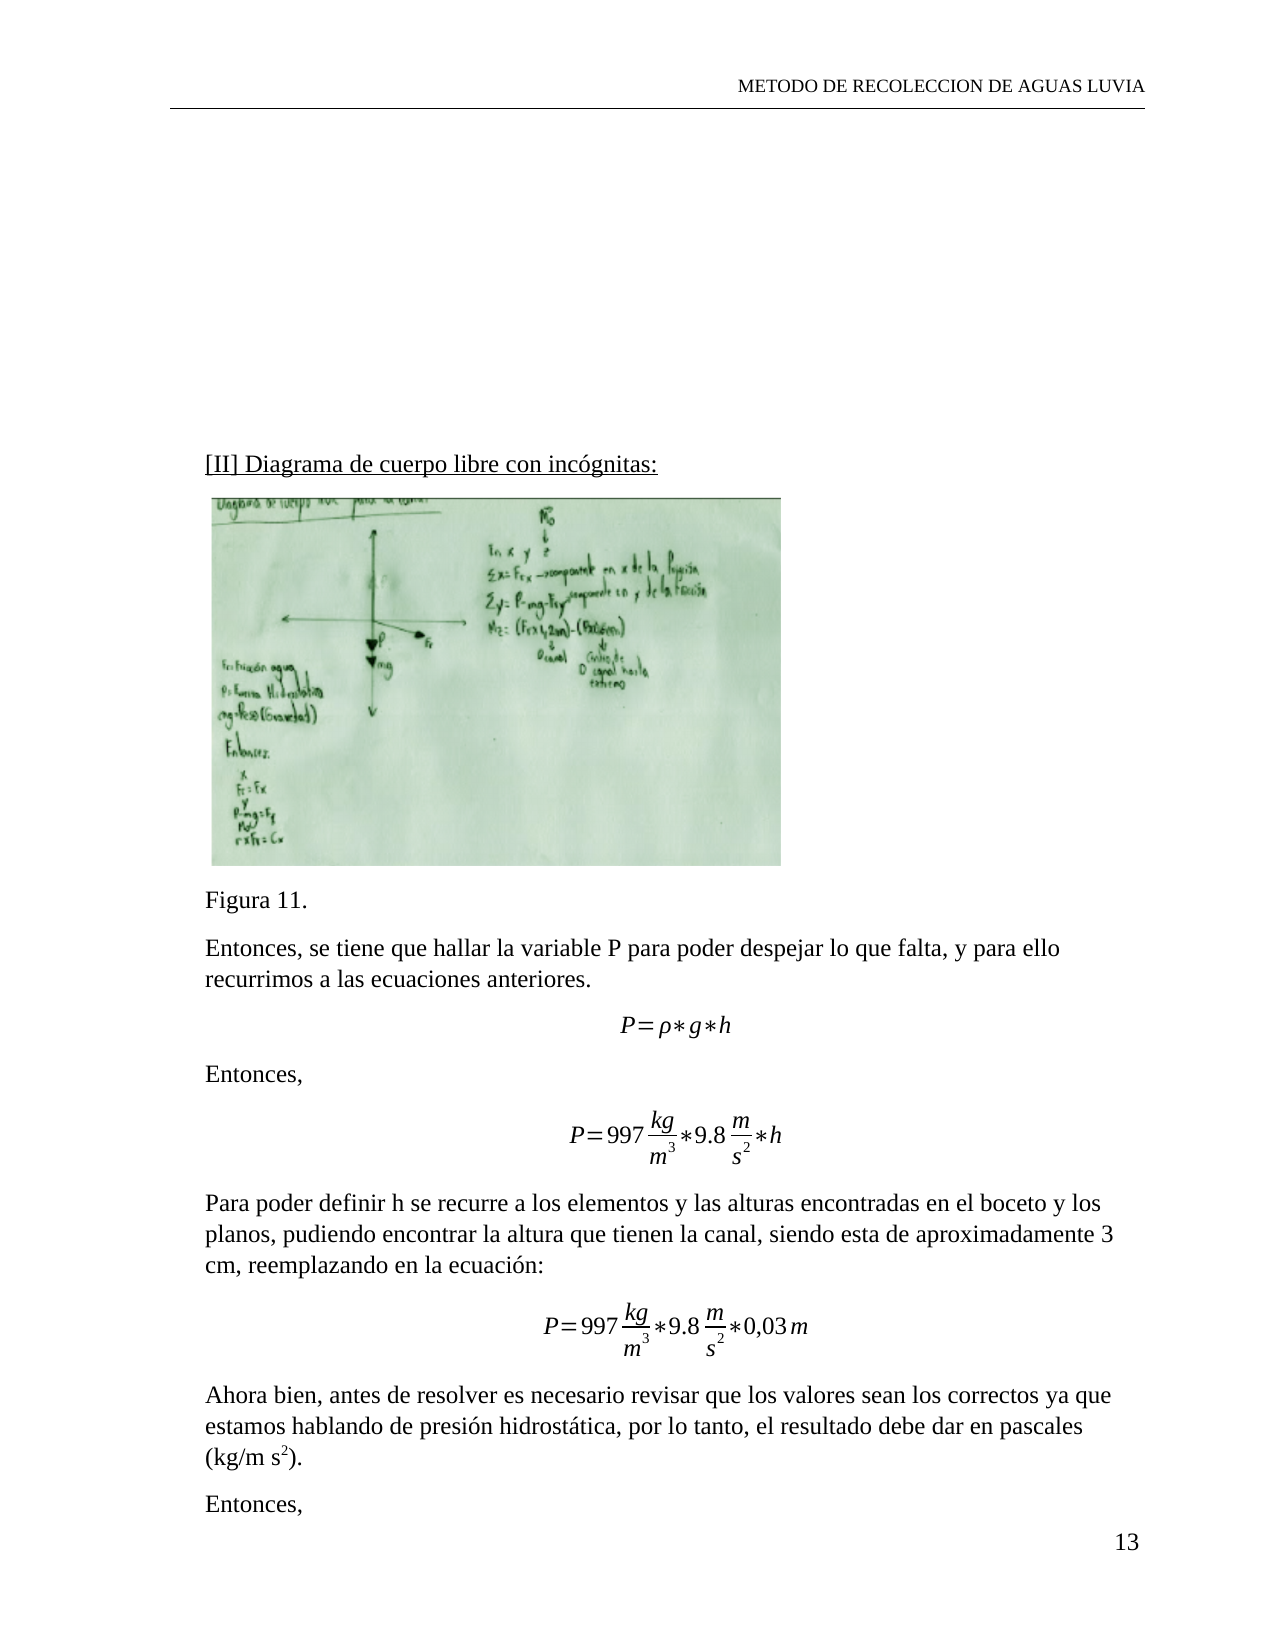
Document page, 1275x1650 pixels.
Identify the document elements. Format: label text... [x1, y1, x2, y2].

picture [212, 498, 780, 866]
text Figura 11. [205, 885, 1145, 914]
text Entonces, [205, 1489, 1145, 1518]
text [II] Diagrama de cuerpo libre con incógnitas: [205, 449, 1145, 478]
text Para poder definir h se recurre a los elementos y las alturas encontradas en el boceto y los planos, pudiendo encontrar la altura que tienen la canal, siendo esta de aproximadamente 3 cm, reemplazando en la ecuación: [205, 1188, 1145, 1279]
text Entonces, [205, 1059, 1145, 1088]
text Entonces, se tiene que hallar la variable P para poder despejar lo que falta, y para ello recurrimos a las ecuaciones anteriores. [205, 933, 1145, 993]
text Ahora bien, antes de resolver es necesario revisar que los valores sean los correctos ya que estamos hablando de presión hidrostática, por lo tanto, el resultado debe dar en pascales (kg/m s2). [205, 1380, 1145, 1471]
